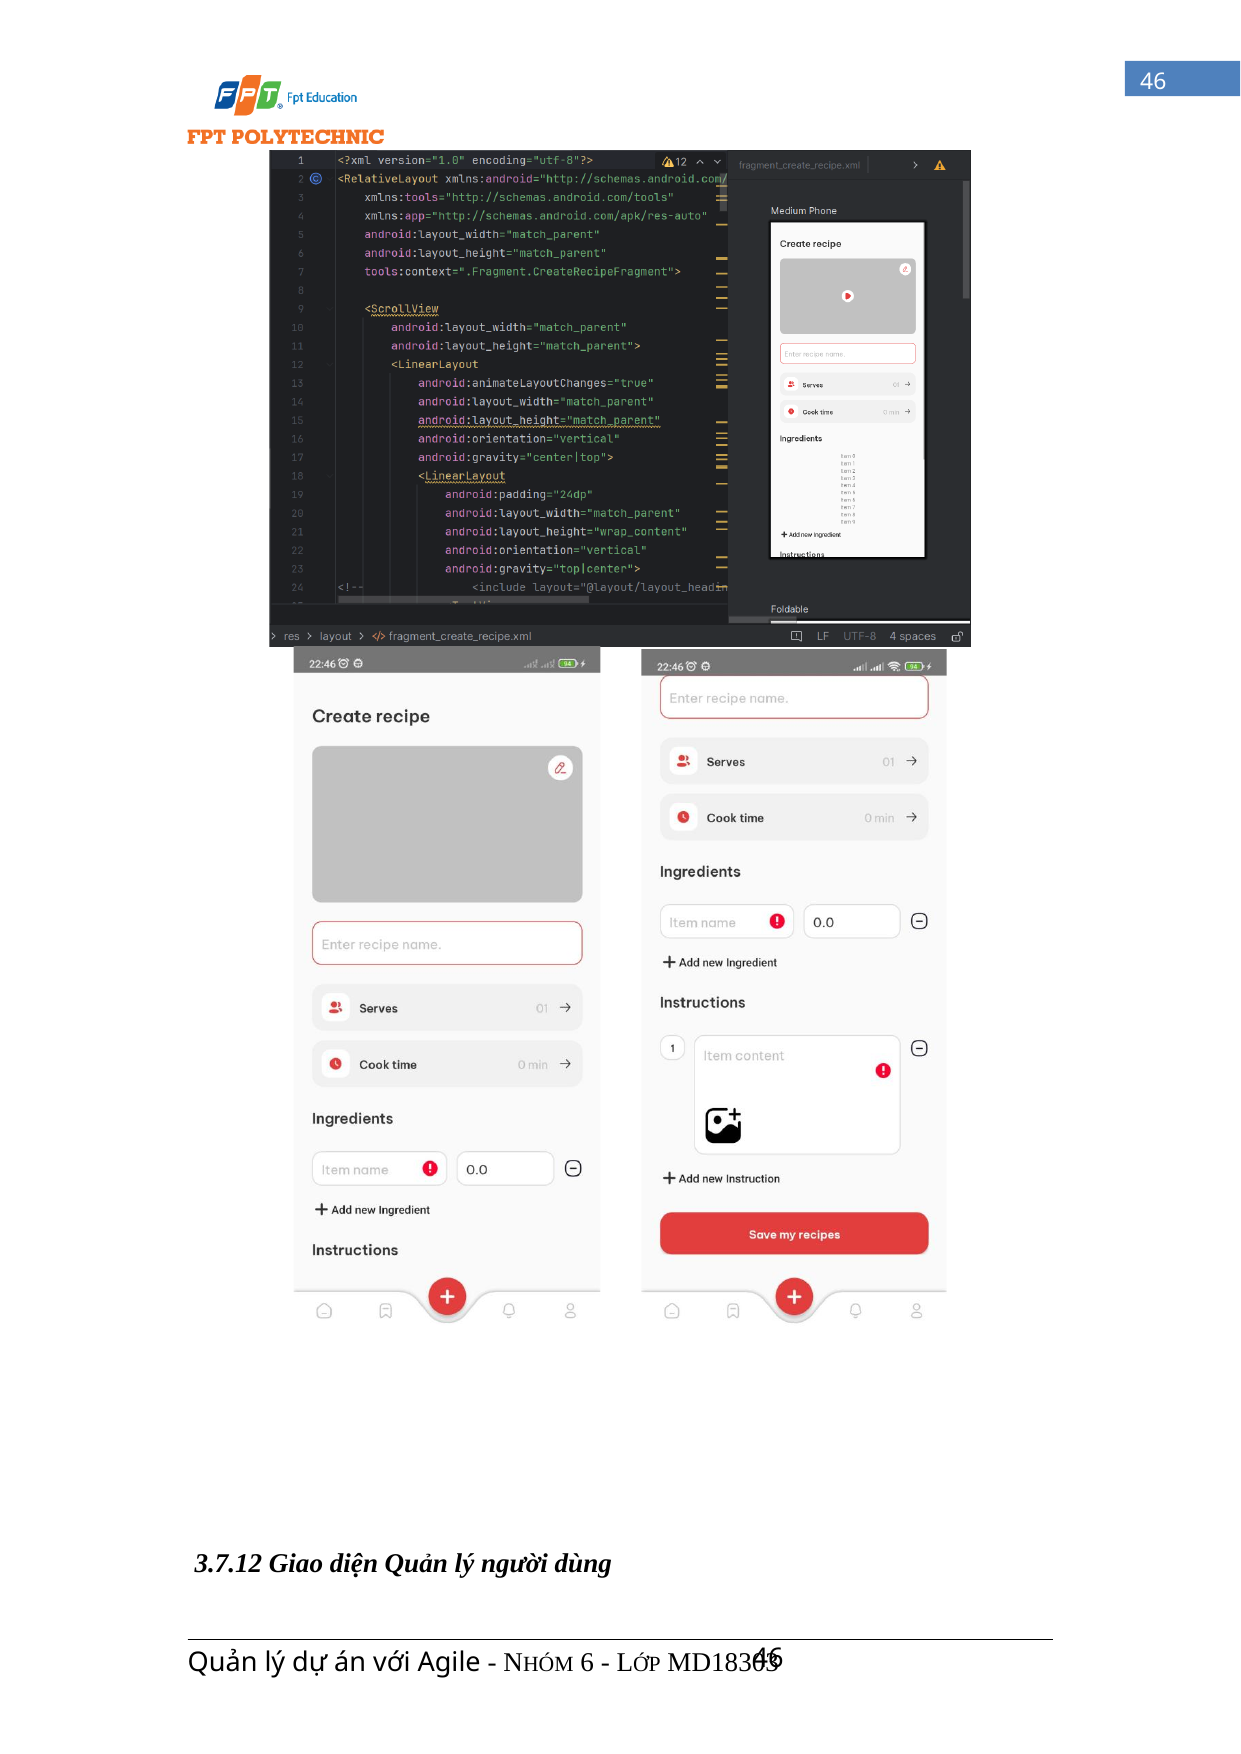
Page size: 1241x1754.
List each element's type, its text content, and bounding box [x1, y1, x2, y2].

picture [187, 75, 385, 144]
list 3.7.12 Giao diện Quản lý người dùng [187, 1547, 1053, 1578]
picture [641, 649, 947, 1329]
picture [269, 150, 971, 1329]
